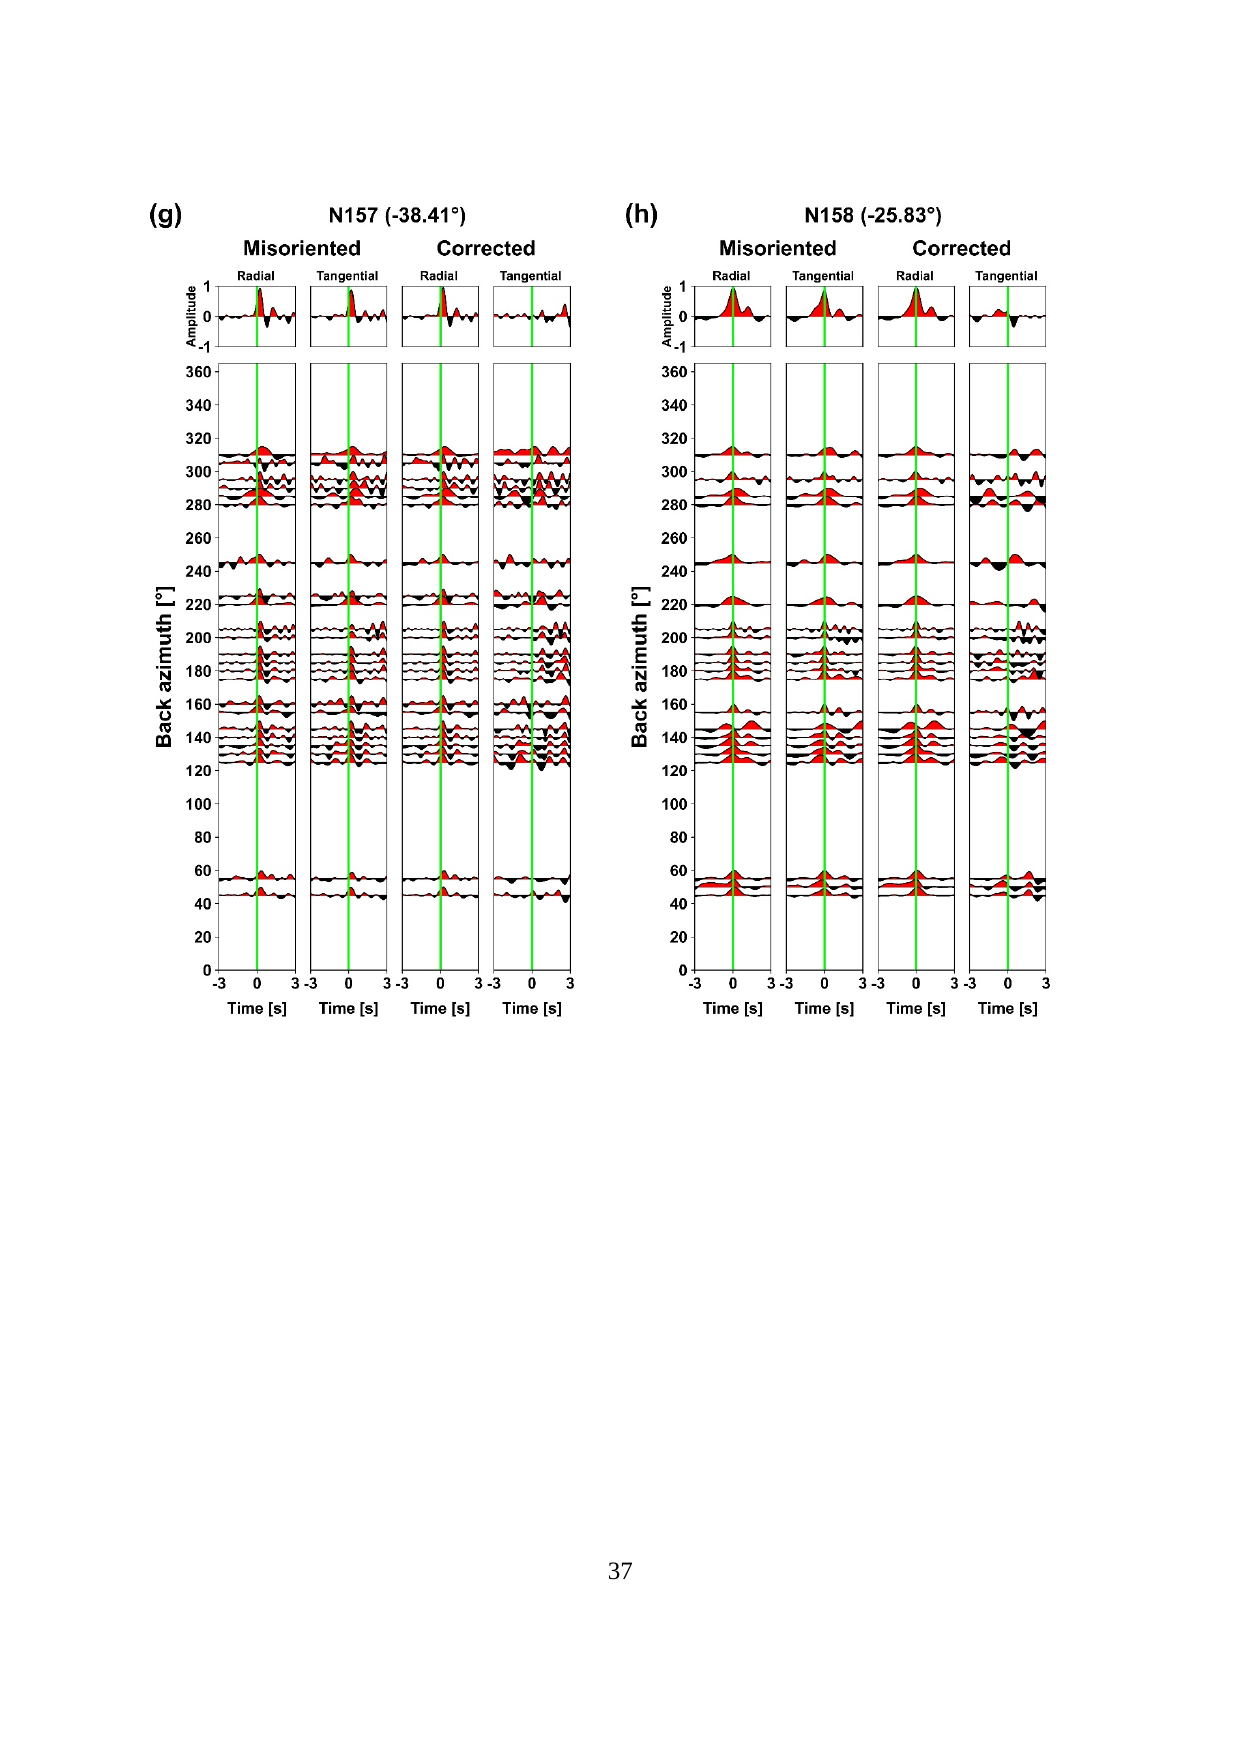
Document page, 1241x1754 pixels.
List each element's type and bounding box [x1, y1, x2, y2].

picture [150, 177, 1091, 1083]
